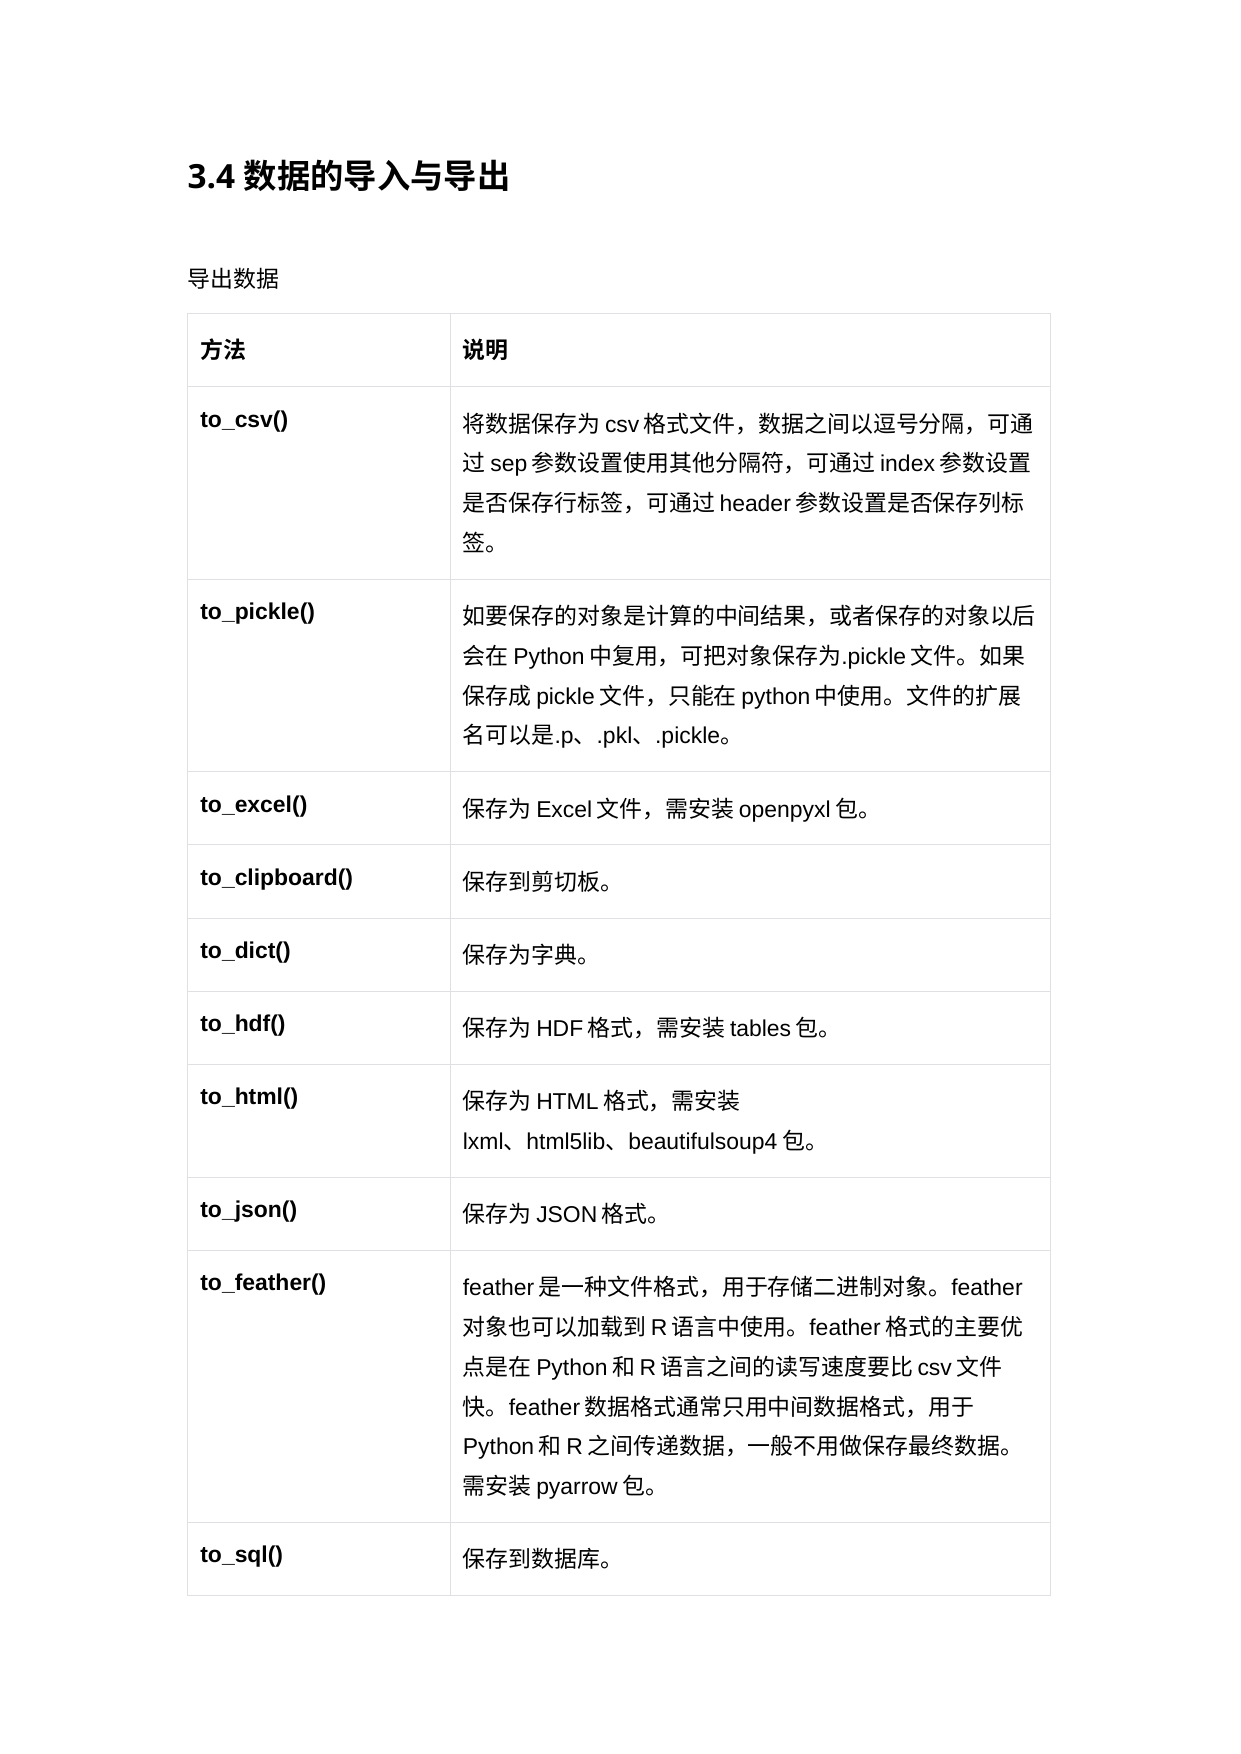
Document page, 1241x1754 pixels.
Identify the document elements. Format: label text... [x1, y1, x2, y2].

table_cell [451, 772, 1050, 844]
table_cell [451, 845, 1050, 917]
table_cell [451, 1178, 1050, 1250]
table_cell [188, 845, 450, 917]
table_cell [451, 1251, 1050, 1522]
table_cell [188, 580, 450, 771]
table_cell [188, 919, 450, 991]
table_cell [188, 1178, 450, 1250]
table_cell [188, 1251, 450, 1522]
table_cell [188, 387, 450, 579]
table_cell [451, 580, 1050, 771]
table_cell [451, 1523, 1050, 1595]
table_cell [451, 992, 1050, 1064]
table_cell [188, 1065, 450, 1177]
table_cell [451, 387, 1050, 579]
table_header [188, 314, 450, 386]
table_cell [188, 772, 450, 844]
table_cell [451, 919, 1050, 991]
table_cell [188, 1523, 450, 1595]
subtitle 3.4 数据的导入与导出 [187, 150, 1053, 198]
text 导出数据 [187, 261, 1053, 294]
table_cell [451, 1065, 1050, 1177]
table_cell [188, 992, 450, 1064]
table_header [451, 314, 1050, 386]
